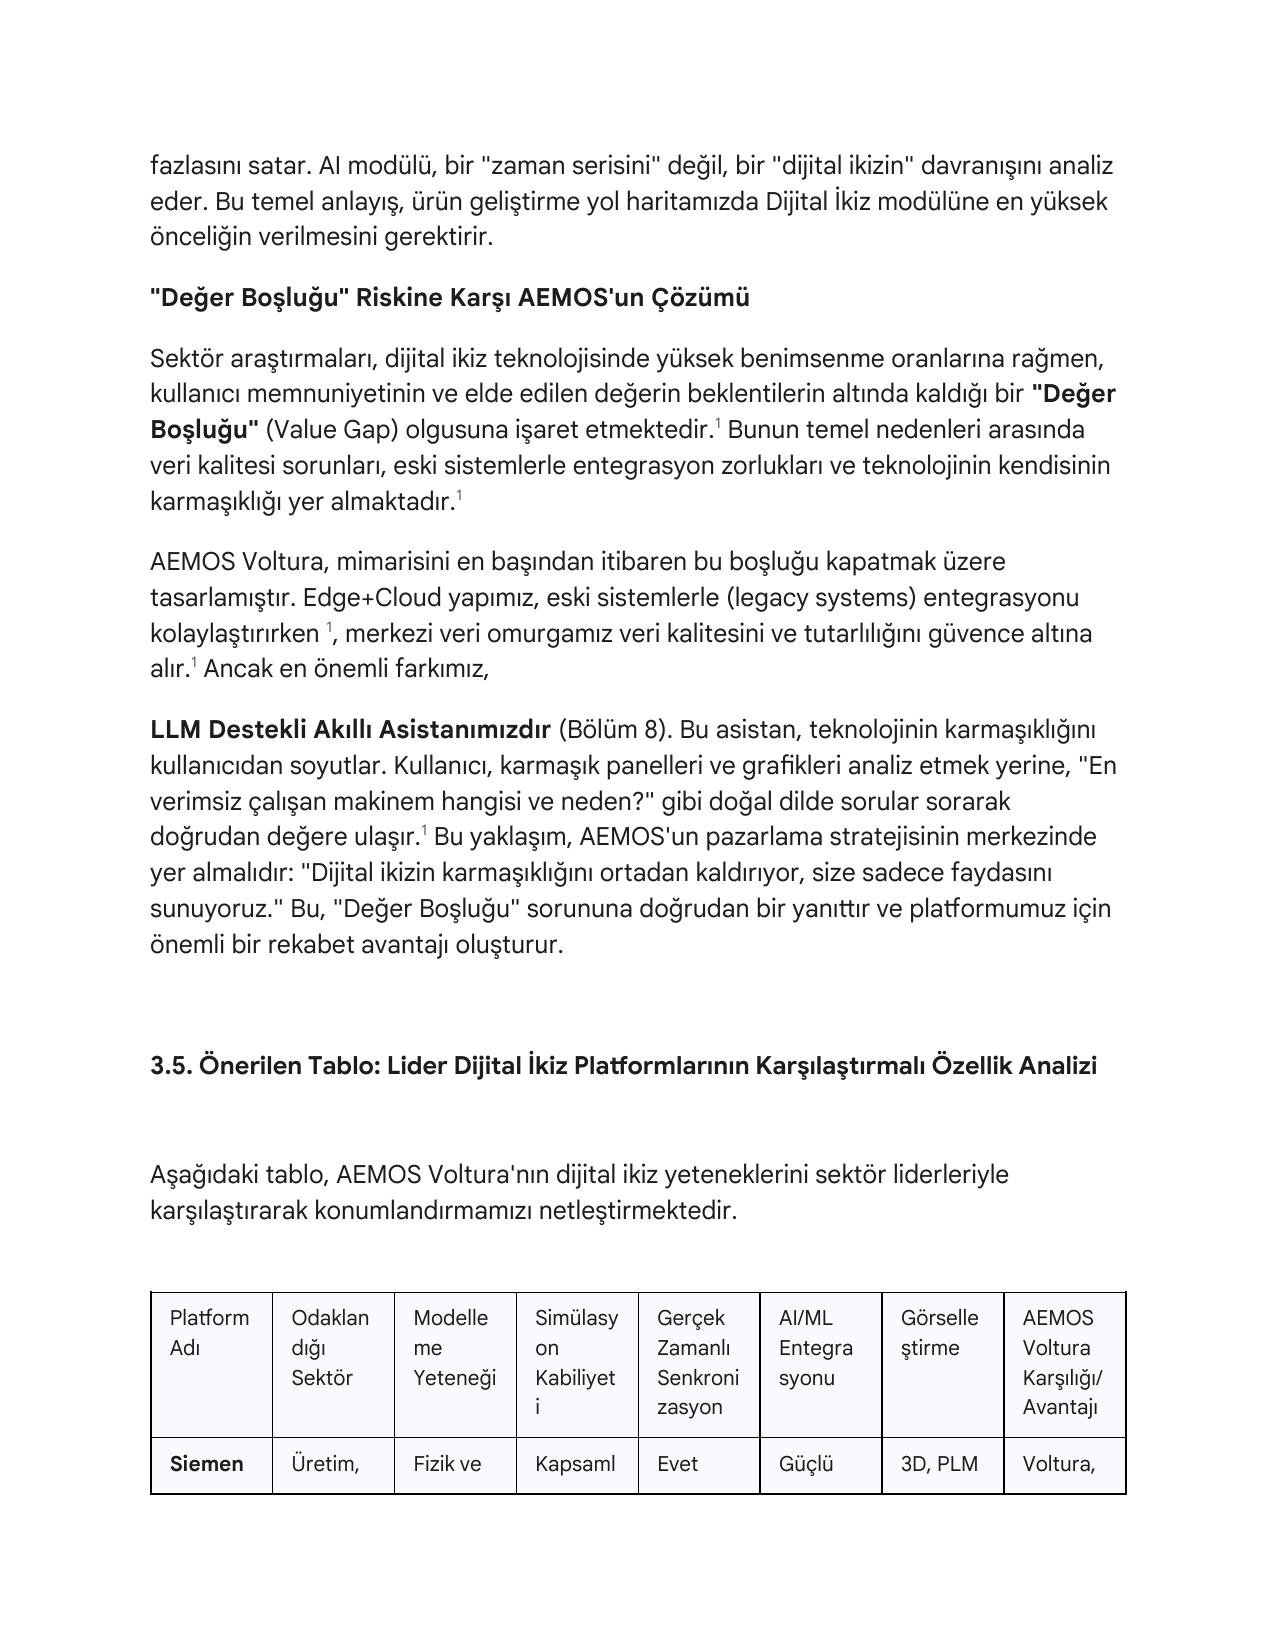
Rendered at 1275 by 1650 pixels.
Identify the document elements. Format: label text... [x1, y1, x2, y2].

text "Değer Boşluğu" Riskine Karşı AEMOS'un Çözümü [150, 282, 1125, 313]
subtitle 3.5. Önerilen Tablo: Lider Dijital İkiz Platformlarının Karşılaştırmalı Özellik Analizi [150, 1050, 1125, 1082]
table_header Odaklandığı Sektör [273, 1293, 394, 1437]
table_cell Evet [639, 1438, 759, 1493]
text AEMOS Voltura, mimarisini en başından itibaren bu boşluğu kapatmak üzere tasarlamıştır. Edge+Cloud yapımız, eski sistemlerle (legacy systems) entegrasyonu kolaylaştırırken 1, merkezi veri omurgamız veri kalitesini ve tutarlılığını güvence altına alır.1 Ancak en önemli farkımız, [150, 547, 1125, 685]
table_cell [1005, 1438, 1125, 1493]
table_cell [273, 1438, 394, 1493]
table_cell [761, 1438, 881, 1493]
table_header AI/ML Entegrasyonu [761, 1293, 881, 1437]
text Aşağıdaki tablo, AEMOS Voltura'nın dijital ikiz yeteneklerini sektör liderleriyle karşılaştırarak konumlandırmamızı netleştirmektedir. [150, 1159, 1125, 1226]
table_header Görselleştirme [883, 1293, 1003, 1437]
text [150, 150, 1125, 253]
table_header Platform Adı [152, 1293, 272, 1437]
table_header Simülasyon Kabiliyeti [517, 1293, 638, 1437]
table_header Modelleme Yeteneği [395, 1293, 516, 1437]
text Sektör araştırmaları, dijital ikiz teknolojisinde yüksek benimsenme oranlarına rağmen, kullanıcı memnuniyetinin ve elde edilen değerin beklentilerin altında kaldığı bir "Değer Boşluğu" (Value Gap) olgusuna işaret etmektedir.1 Bunun temel nedenleri arasında veri kalitesi sorunları, eski sistemlerle entegrasyon zorlukları ve teknolojinin kendisinin karmaşıklığı yer almaktadır.1 [150, 343, 1125, 517]
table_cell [395, 1438, 516, 1493]
table_header AEMOS Voltura Karşılığı/Avantajı [1005, 1293, 1125, 1437]
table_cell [517, 1438, 638, 1493]
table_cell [152, 1438, 272, 1493]
table_header Gerçek Zamanlı Senkronizasyon [639, 1293, 759, 1437]
text LLM Destekli Akıllı Asistanımızdır (Bölüm 8). Bu asistan, teknolojinin karmaşıklığını kullanıcıdan soyutlar. Kullanıcı, karmaşık panelleri ve grafikleri analiz etmek yerine, "En verimsiz çalışan makinem hangisi ve neden?" gibi doğal dilde sorular sorarak doğrudan değere ulaşır.1 Bu yaklaşım, AEMOS'un pazarlama stratejisinin merkezinde yer almalıdır: "Dijital ikizin karmaşıklığını ortadan kaldırıyor, size sadece faydasını sunuyoruz." Bu, "Değer Boşluğu" sorununa doğrudan bir yanıttır ve platformumuz için önemli bir rekabet avantajı oluşturur. [150, 714, 1125, 960]
table_cell 3D, PLM [883, 1438, 1003, 1493]
